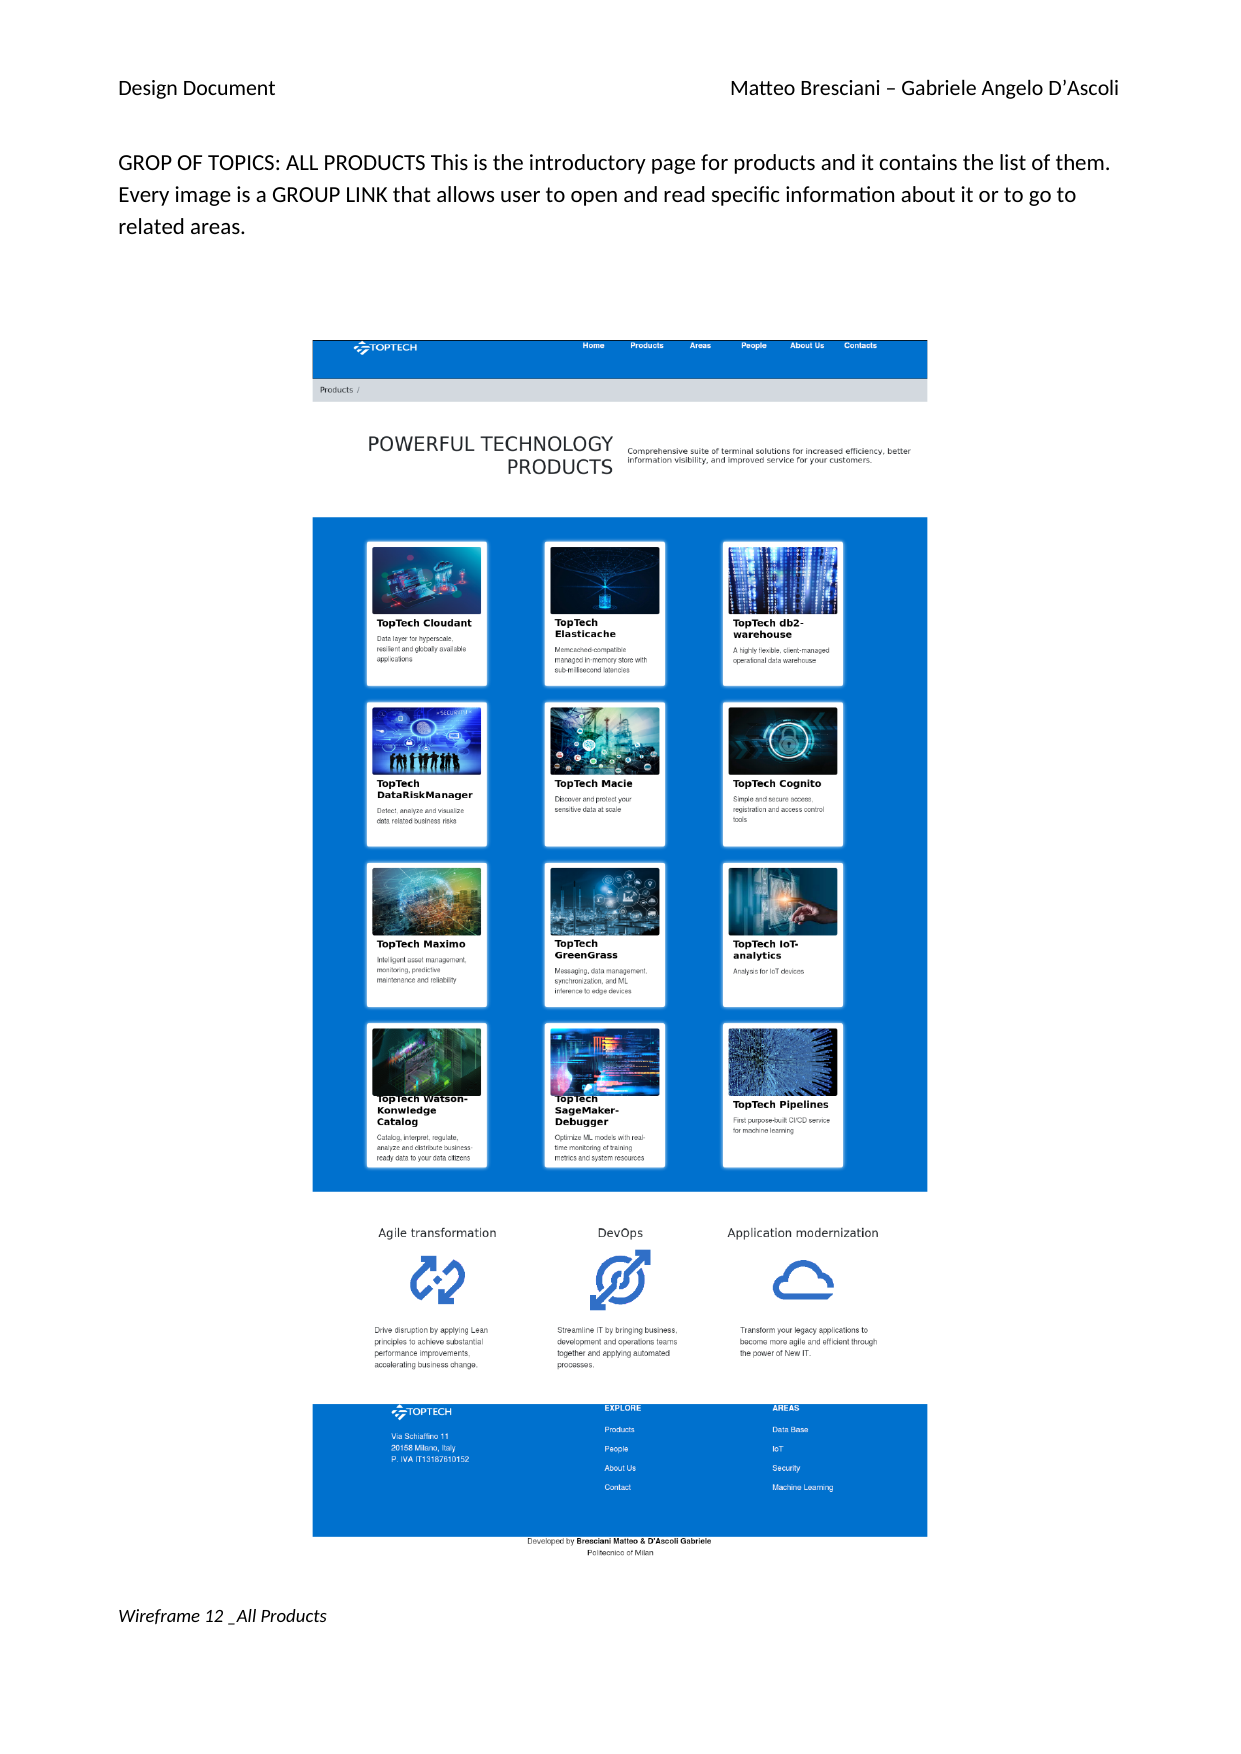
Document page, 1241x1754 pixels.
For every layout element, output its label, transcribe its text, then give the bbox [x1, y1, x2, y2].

text GROP OF TOPICS: ALL PRODUCTS This is the introductory page for products and it contains the list of them. Every image is a GROUP LINK that allows user to open and read specific information about it or to go to related areas. [118, 148, 1122, 240]
text Wireframe 12 _All Products [118, 1604, 1122, 1627]
picture [312, 340, 928, 1567]
